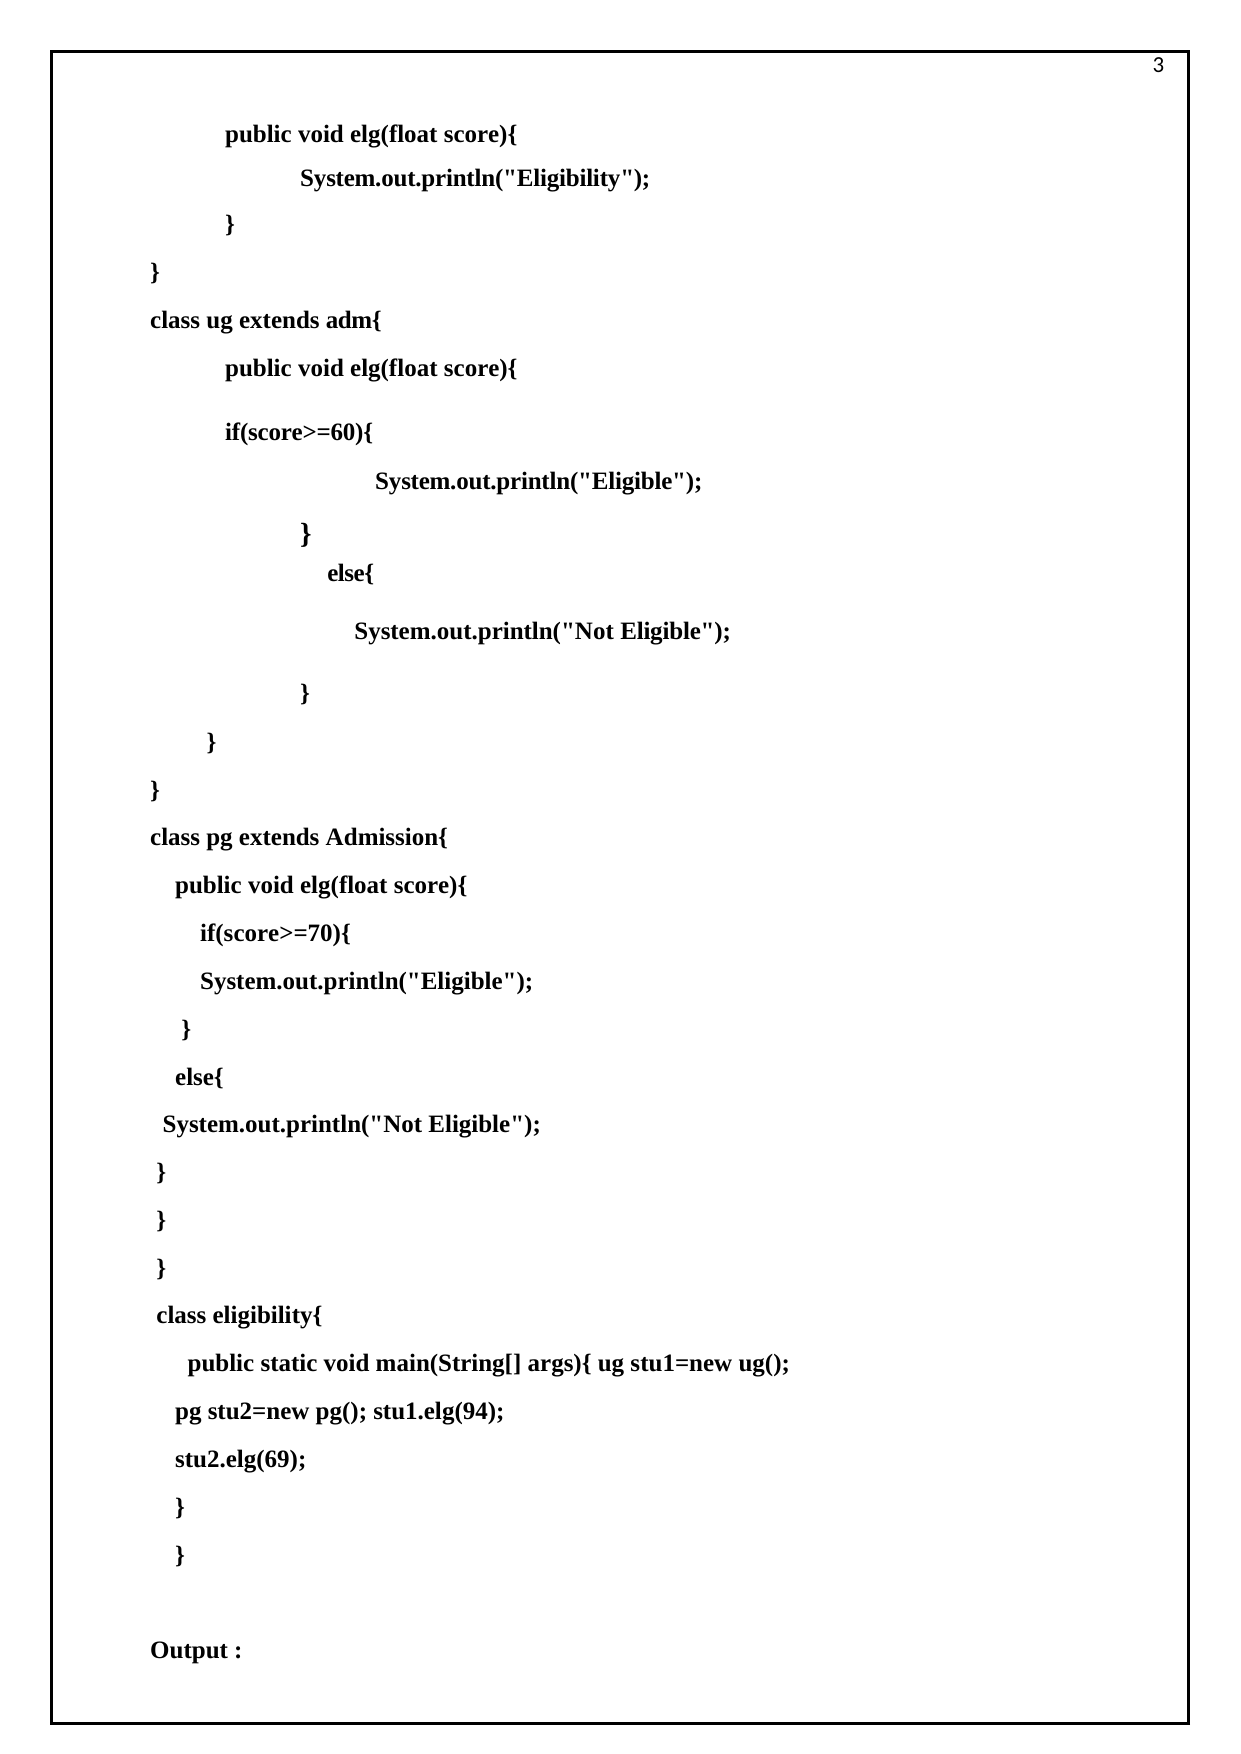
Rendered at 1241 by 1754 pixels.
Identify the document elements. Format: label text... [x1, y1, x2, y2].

text if(score>=60){ [225, 417, 668, 446]
text class eligibility{ [150, 1301, 1181, 1329]
text public void elg(float score){ System.out.println("Eligibility"); [225, 119, 763, 192]
text else{ [150, 1062, 1181, 1090]
text class pg extends Admission{ [150, 822, 1181, 851]
text System.out.println("Eligible"); [150, 966, 1181, 995]
text } [150, 1492, 1181, 1521]
text } [150, 1540, 1181, 1568]
text System.out.println("Not Eligible"); [129, 616, 1181, 645]
text public static void main(String[] args){ ug stu1=new ug(); [150, 1348, 1181, 1377]
text pg stu2=new pg(); stu1.elg(94); [150, 1396, 1181, 1425]
text } [150, 1157, 1181, 1186]
text stu2.elg(69); [150, 1444, 1181, 1473]
text } [150, 775, 1181, 803]
text if(score>=70){ [150, 918, 1181, 947]
text } [150, 257, 1181, 285]
text } [150, 1205, 1181, 1234]
text else{ [300, 558, 1181, 587]
text Output : [150, 1635, 1181, 1664]
text } [118, 727, 1168, 756]
text } [300, 516, 1181, 549]
text System.out.println("Eligible"); [375, 463, 1181, 496]
text } [150, 1014, 1181, 1042]
text } [225, 209, 1181, 237]
text public void elg(float score){ [150, 870, 1181, 899]
text public void elg(float score){ [225, 353, 668, 382]
text } [150, 1253, 1181, 1282]
text } [300, 678, 1181, 707]
text System.out.println("Not Eligible"); [150, 1109, 1181, 1138]
text class ug extends adm{ [150, 305, 1181, 334]
